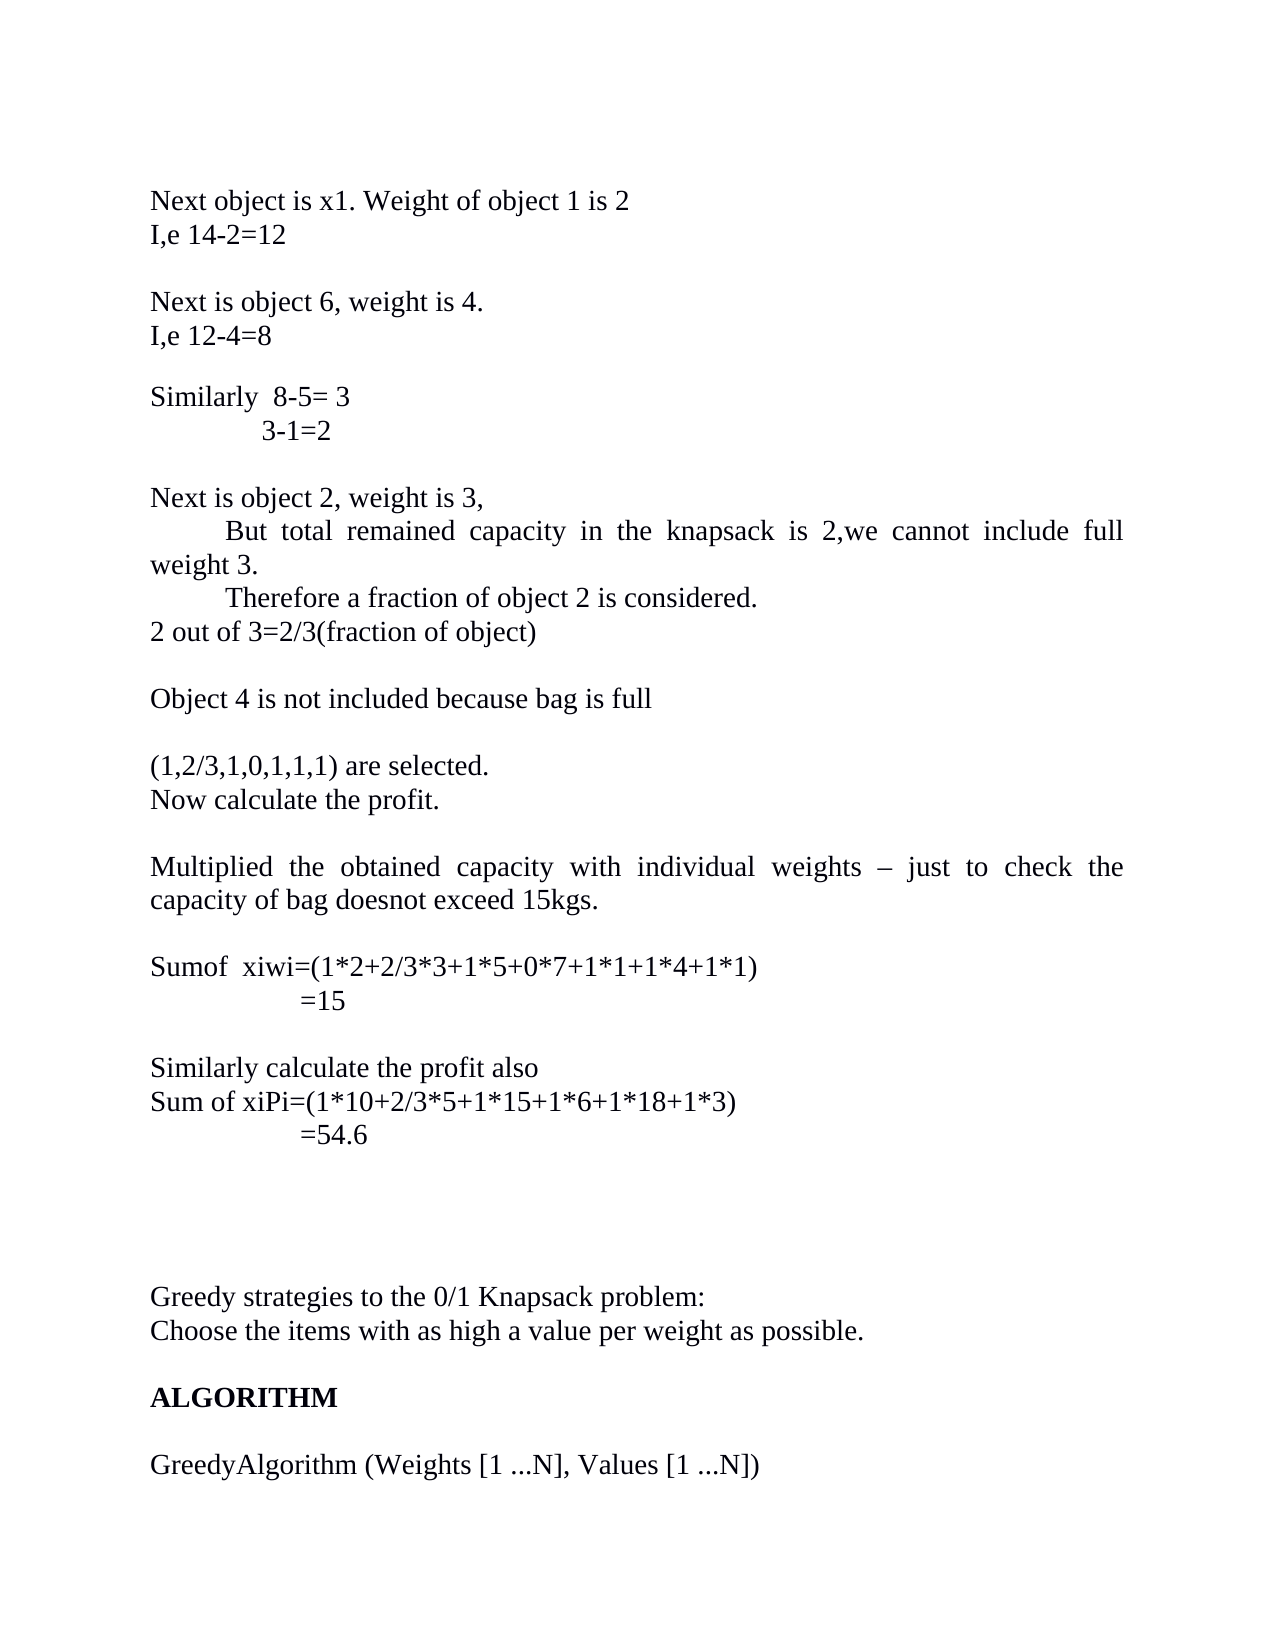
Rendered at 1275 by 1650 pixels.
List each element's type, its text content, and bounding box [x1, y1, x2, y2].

text (1,2/3,1,0,1,1,1) are selected. [150, 748, 1125, 782]
text But total remained capacity in the knapsack is 2,we cannot include full weight 3. [150, 513, 1125, 581]
text Sum of xiPi=(1*10+2/3*5+1*15+1*6+1*18+1*3) [150, 1084, 1125, 1117]
text 2 out of 3=2/3(fraction of object) [150, 614, 1125, 648]
text Multiplied the obtained capacity with individual weights – just to check the capacity of bag doesnot exceed 15kgs. [150, 849, 1125, 916]
text Sumof xiwi=(1*2+2/3*3+1*5+0*7+1*1+1*4+1*1) [150, 949, 1125, 983]
text Choose the items with as high a value per weight as possible. [150, 1313, 1125, 1346]
text =15 [150, 983, 1125, 1017]
text I,e 14-2=12 [150, 217, 1125, 251]
text =54.6 [150, 1117, 1125, 1151]
text GreedyAlgorithm (Weights [1 ...N], Values [1 ...N]) [150, 1447, 1125, 1481]
text ALGORITHM [150, 1380, 1125, 1413]
text Next object is x1. Weight of object 1 is 2 [150, 183, 1125, 217]
text Similarly calculate the profit also [150, 1050, 1125, 1084]
text I,e 12-4=8 [150, 318, 1125, 351]
text Next is object 6, weight is 4. [150, 284, 1125, 318]
text 3-1=2 [150, 413, 1125, 446]
text Object 4 is not included because bag is full [150, 681, 1125, 715]
text Therefore a fraction of object 2 is considered. [150, 581, 1125, 614]
text Next is object 2, weight is 3, [150, 480, 1125, 513]
text Similarly 8-5= 3 [150, 379, 1125, 413]
text Now calculate the profit. [150, 782, 1125, 815]
text Greedy strategies to the 0/1 Knapsack problem: [150, 1279, 1125, 1313]
